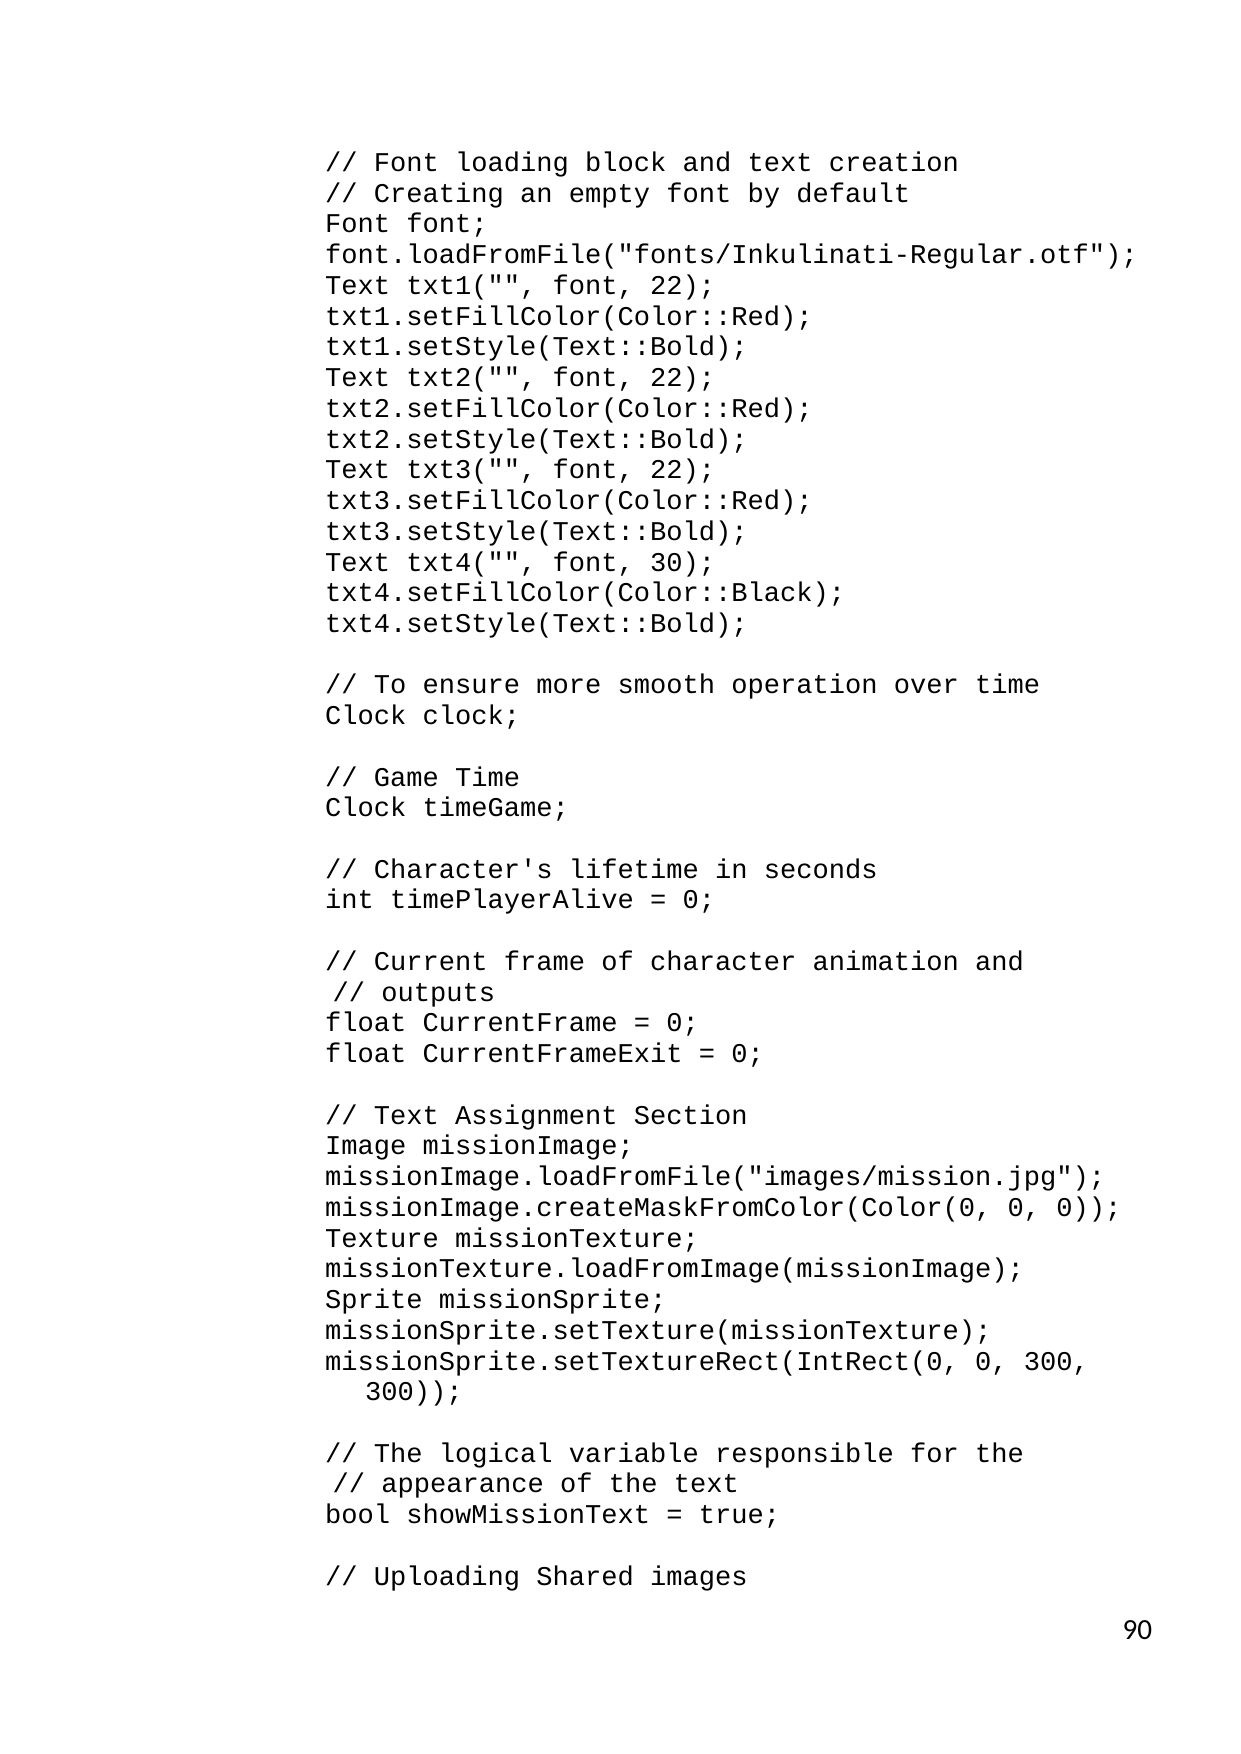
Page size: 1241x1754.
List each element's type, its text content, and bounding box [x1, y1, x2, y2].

text // To ensure more smooth operation over time [177, 671, 1152, 702]
text txt2.setFillColor(Color::Red); [177, 395, 1152, 425]
text font.loadFromFile("fonts/Inkulinati-Regular.otf"); [177, 241, 1152, 272]
text float CurrentFrameExit = 0; [177, 1040, 1152, 1071]
text Clock timeGame; [177, 794, 1152, 825]
text missionTexture.loadFromImage(missionImage); [177, 1255, 1152, 1286]
text // Game Time [177, 763, 1152, 794]
text Clock clock; [177, 702, 1152, 733]
text txt4.setFillColor(Color::Black); [177, 579, 1152, 610]
text txt3.setFillColor(Color::Red); [177, 487, 1152, 518]
text txt1.setFillColor(Color::Red); [177, 302, 1152, 333]
text missionSprite.setTextureRect(IntRect(0, 0, 300, [177, 1347, 1152, 1378]
text Texture missionTexture; [177, 1224, 1152, 1255]
text // Font loading block and text creation [177, 149, 1152, 179]
text // appearance of the text [177, 1470, 1152, 1501]
text txt1.setStyle(Text::Bold); [177, 333, 1152, 364]
text txt4.setStyle(Text::Bold); [177, 610, 1152, 641]
text // outputs [177, 978, 1152, 1009]
text Sprite missionSprite; [177, 1286, 1152, 1317]
text Text txt4("", font, 30); [177, 548, 1152, 579]
text missionImage.createMaskFromColor(Color(0, 0, 0)); [177, 1194, 1152, 1224]
text Text txt2("", font, 22); [177, 364, 1152, 395]
text Text txt3("", font, 22); [177, 456, 1152, 487]
text float CurrentFrame = 0; [177, 1009, 1152, 1040]
text txt2.setStyle(Text::Bold); [177, 425, 1152, 456]
text txt3.setStyle(Text::Bold); [177, 518, 1152, 548]
text // Character's lifetime in seconds [177, 856, 1152, 886]
text // The logical variable responsible for the [177, 1439, 1152, 1470]
text Text txt1("", font, 22); [177, 272, 1152, 302]
text // Creating an empty font by default [251, 179, 1152, 210]
text Font font; [177, 210, 1152, 241]
text // Text Assignment Section [177, 1101, 1152, 1132]
text missionSprite.setTexture(missionTexture); [177, 1317, 1152, 1347]
text bool showMissionText = true; [177, 1501, 1152, 1532]
text // Uploading Shared images [177, 1562, 1152, 1593]
text int timePlayerAlive = 0; [177, 886, 1152, 917]
text missionImage.loadFromFile("images/mission.jpg"); [177, 1163, 1152, 1194]
text 300)); [177, 1378, 1152, 1409]
text // Current frame of character animation and [177, 948, 1152, 978]
text Image missionImage; [177, 1132, 1152, 1163]
